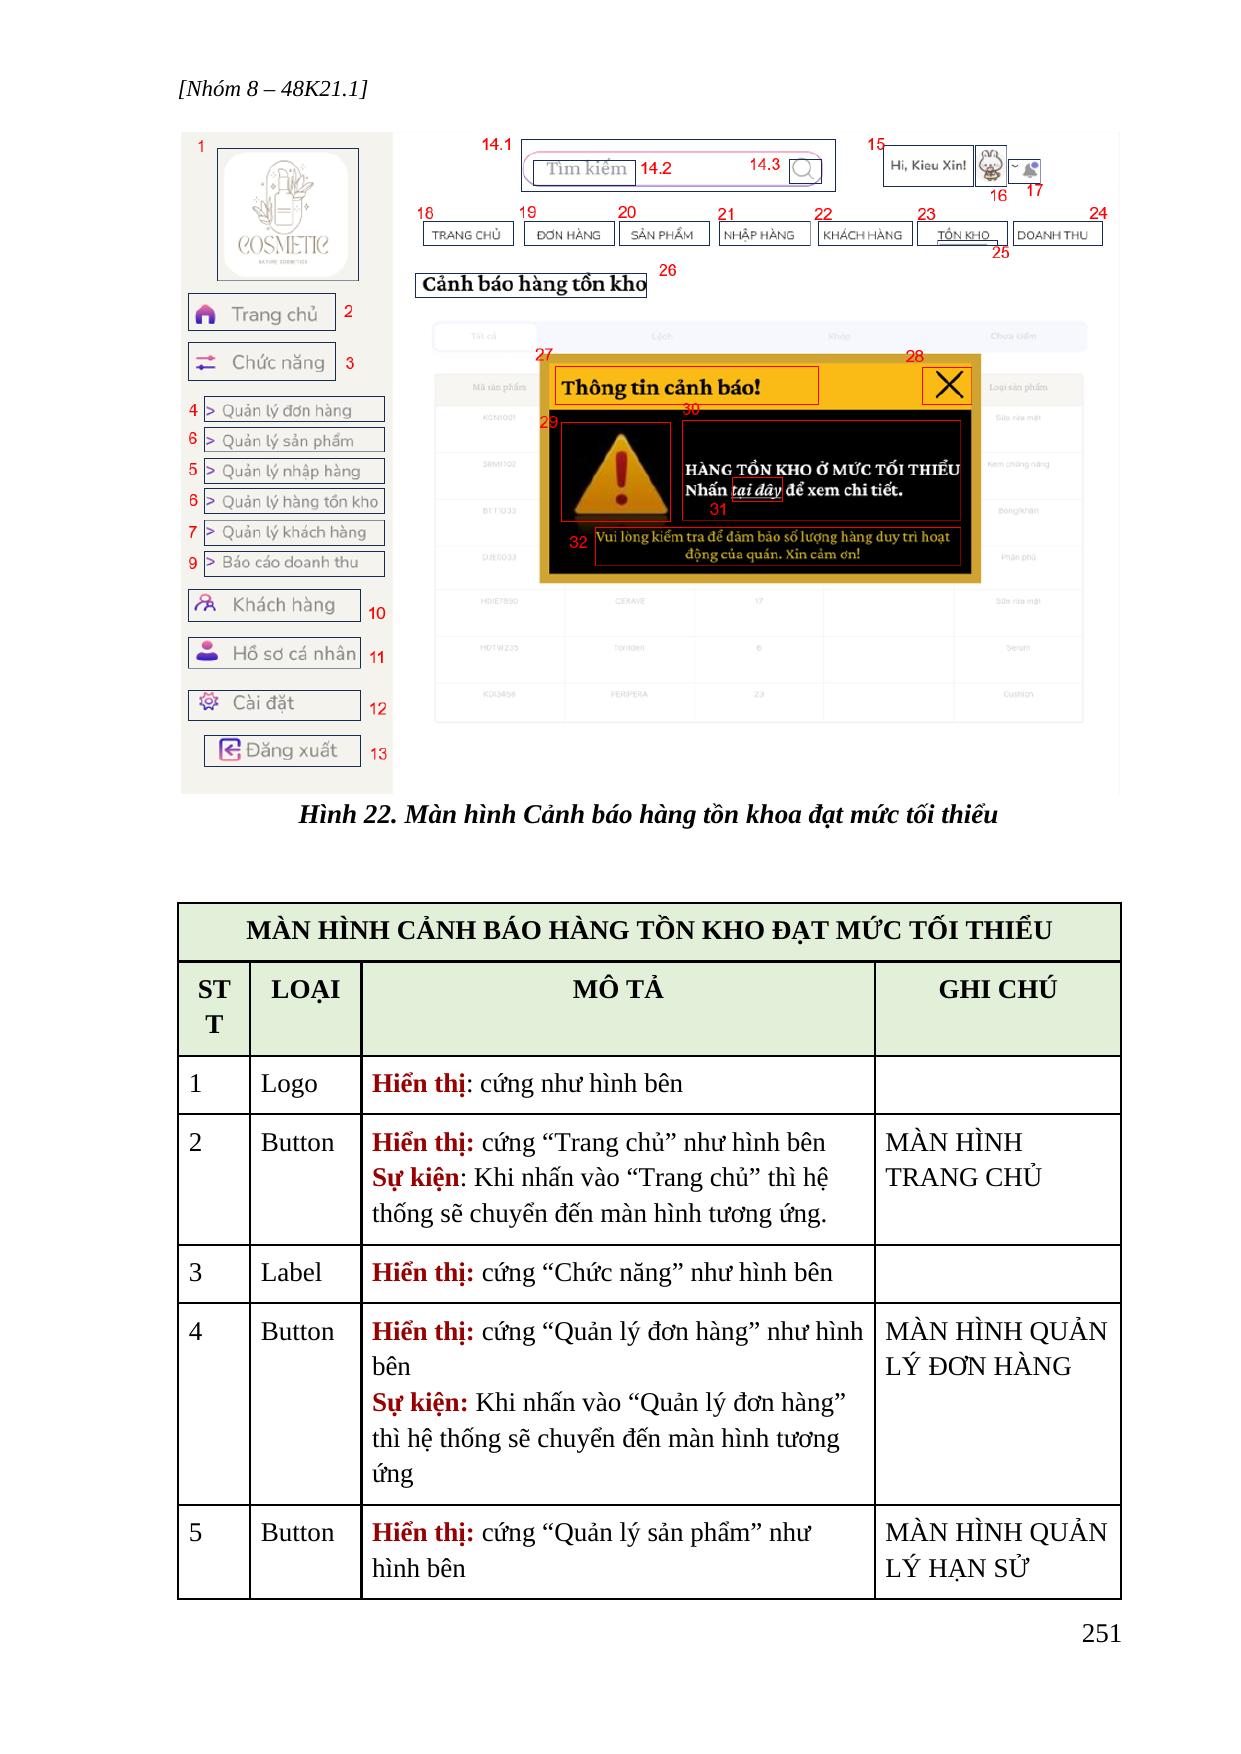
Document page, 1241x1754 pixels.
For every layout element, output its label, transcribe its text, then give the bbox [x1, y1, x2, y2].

picture [179, 132, 1121, 794]
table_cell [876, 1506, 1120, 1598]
text Hình . Màn hình Cảnh báo hàng tồn khoa đạt mức tối thiểu [177, 798, 1122, 829]
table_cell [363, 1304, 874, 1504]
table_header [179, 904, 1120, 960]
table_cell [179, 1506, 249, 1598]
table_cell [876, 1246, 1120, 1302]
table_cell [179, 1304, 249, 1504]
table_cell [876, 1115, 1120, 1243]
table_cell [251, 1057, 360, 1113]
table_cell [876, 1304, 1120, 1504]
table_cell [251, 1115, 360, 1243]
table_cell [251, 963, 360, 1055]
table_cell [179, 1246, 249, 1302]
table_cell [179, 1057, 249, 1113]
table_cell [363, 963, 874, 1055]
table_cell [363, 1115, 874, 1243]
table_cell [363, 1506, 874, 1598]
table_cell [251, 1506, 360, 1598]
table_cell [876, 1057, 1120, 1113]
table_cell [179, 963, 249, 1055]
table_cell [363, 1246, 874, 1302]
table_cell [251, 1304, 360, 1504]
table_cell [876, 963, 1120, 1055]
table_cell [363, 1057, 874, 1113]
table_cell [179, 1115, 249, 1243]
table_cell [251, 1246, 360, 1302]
